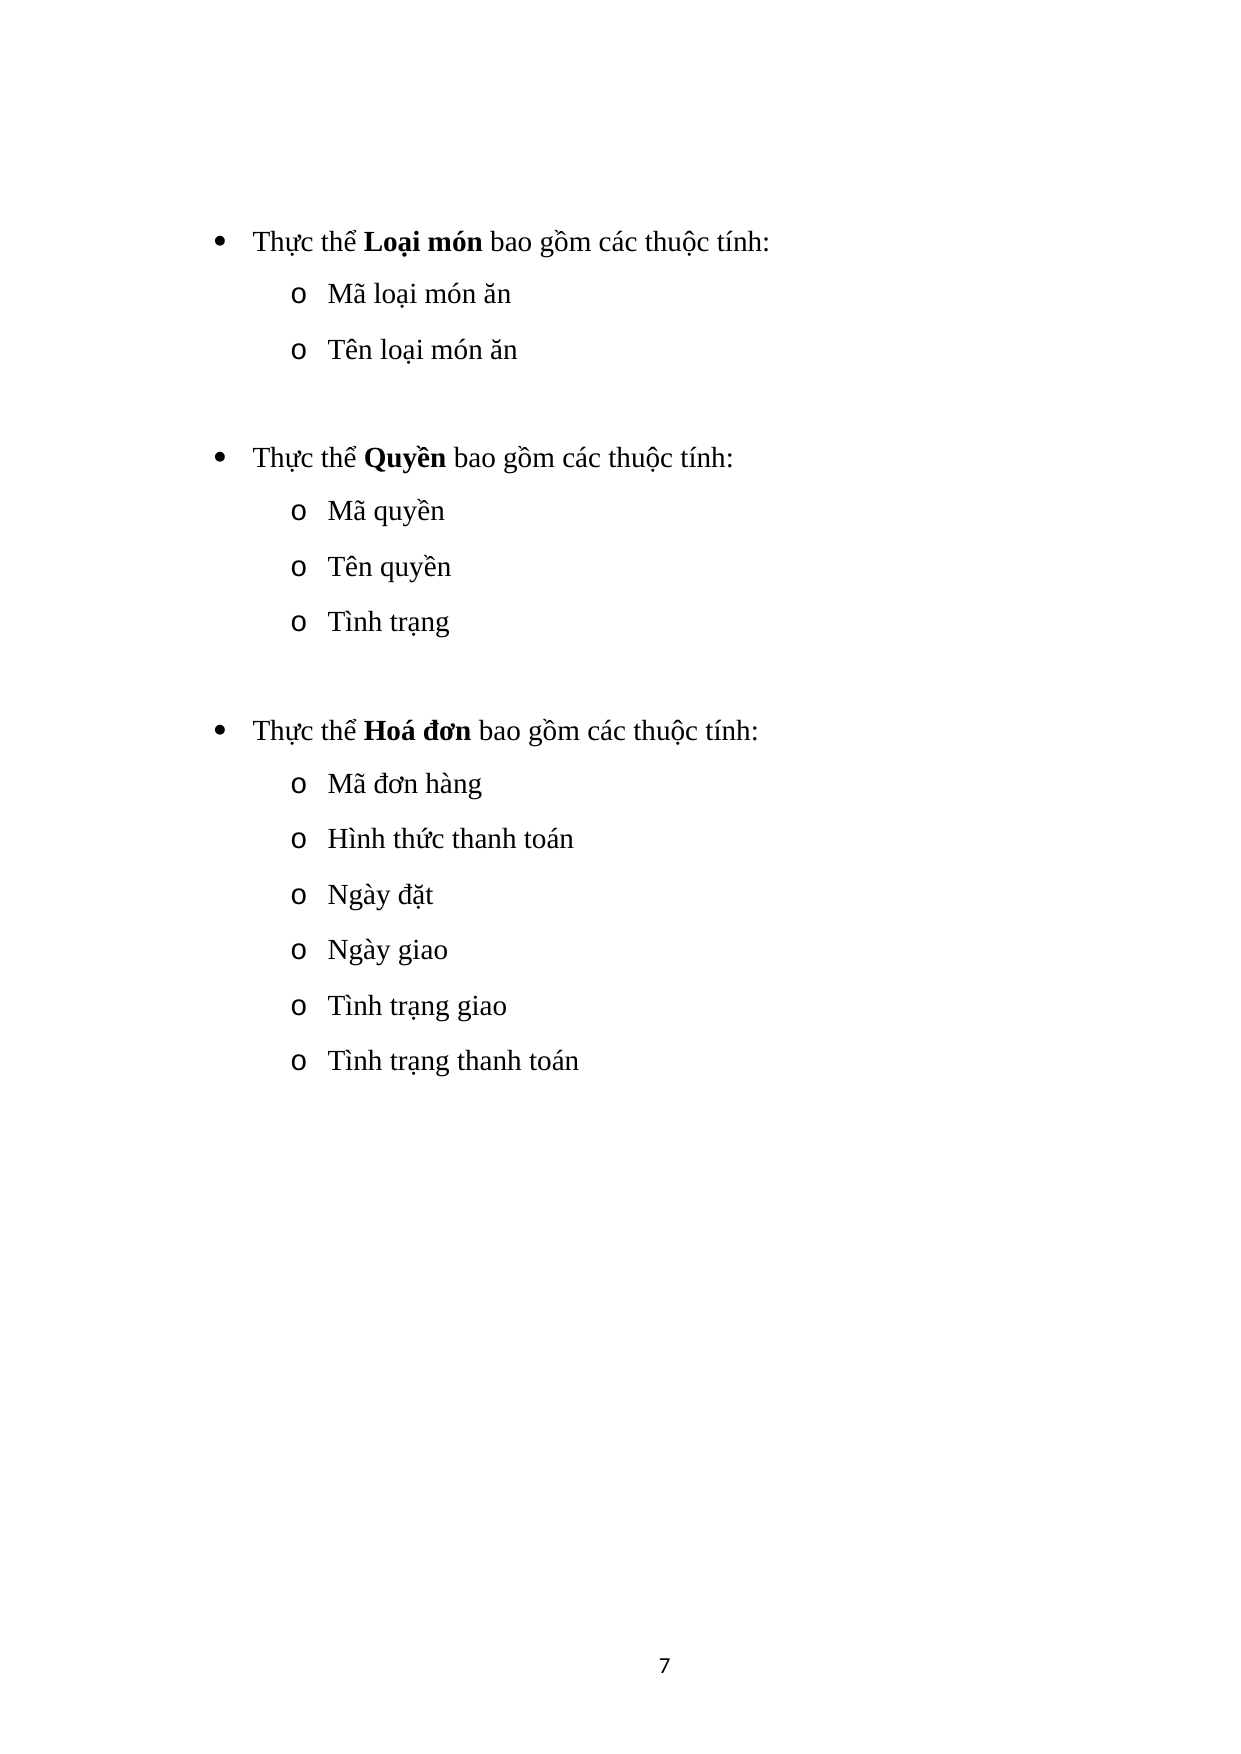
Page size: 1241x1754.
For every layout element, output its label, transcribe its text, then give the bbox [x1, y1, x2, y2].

list Mã loại món ăn [290, 277, 1152, 313]
list Tên loại món ăn [290, 332, 1152, 368]
list Mã quyền [290, 493, 1152, 529]
list Thực thể Loại món bao gồm các thuộc tính: [215, 224, 1152, 257]
list Ngày đặt [290, 877, 1152, 913]
list Ngày giao [290, 932, 1152, 968]
list Tình trạng [290, 604, 1152, 641]
list Thực thể Hoá đơn bao gồm các thuộc tính: [215, 713, 1152, 746]
list Thực thể Quyền bao gồm các thuộc tính: [215, 441, 1152, 474]
list Tình trạng thanh toán [290, 1043, 1152, 1079]
list Tình trạng giao [290, 988, 1152, 1024]
list Tên quyền [290, 549, 1152, 585]
list Hình thức thanh toán [290, 821, 1152, 857]
list Mã đơn hàng [290, 766, 1152, 802]
